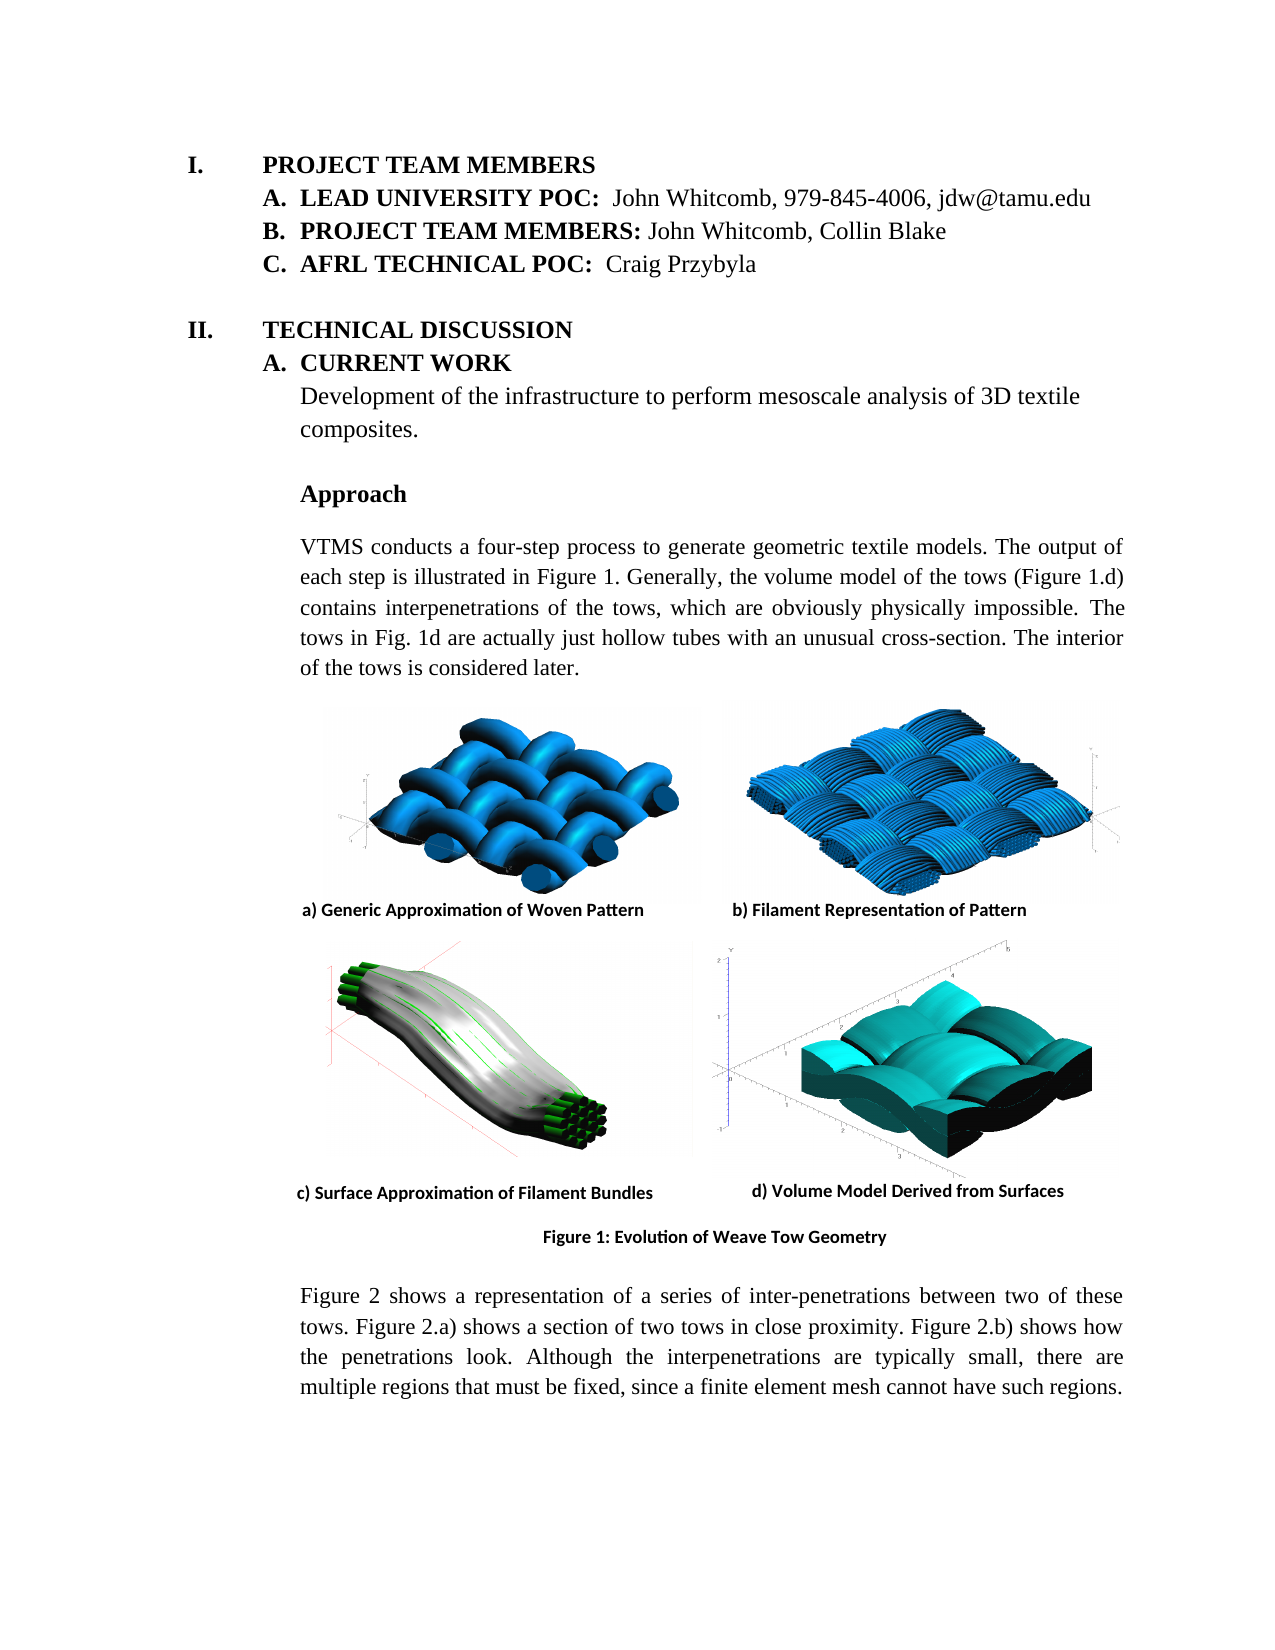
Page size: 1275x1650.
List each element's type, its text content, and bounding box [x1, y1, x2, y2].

picture [323, 707, 702, 904]
list CURRENT WORK Development of the infrastructure to perform mesoscale analysis of 3D textile composites. [262, 348, 1125, 443]
picture [712, 938, 1119, 1178]
text VTMS conducts a four-step process to generate geometric textile models. The output of each step is illustrated in Figure 1. Generally, the volume model of the tows (Figure 1.d) contains interpenetrations of the tows, which are obviously physically impossible. The tows in Fig. 1d are actually just hollow tubes with an unusual cross-section. The interior of the tows is considered later. [300, 533, 1125, 680]
list AFRL TECHNICAL POC: Craig Przybyla [262, 249, 1125, 278]
list PROJECT TEAM MEMBERS: John Whitcomb, Collin Blake [262, 216, 1125, 245]
list TECHNICAL DISCUSSION [187, 315, 1125, 344]
picture [722, 700, 1120, 904]
list Approach [300, 479, 1125, 508]
list LEAD UNIVERSITY POC: John Whitcomb, 979-845-4006, jdw@tamu.edu [262, 183, 1125, 212]
text Figure 2 shows a representation of a series of inter-penetrations between two of these tows. Figure 2.a) shows a section of two tows in close proximity. Figure 2.b) shows how the penetrations look. Although the interpenetrations are typically small, there are multiple regions that must be fixed, since a finite element mesh cannot have such regions. [300, 1254, 1125, 1399]
picture [325, 941, 693, 1157]
list PROJECT TEAM MEMBERS [187, 150, 1125, 179]
